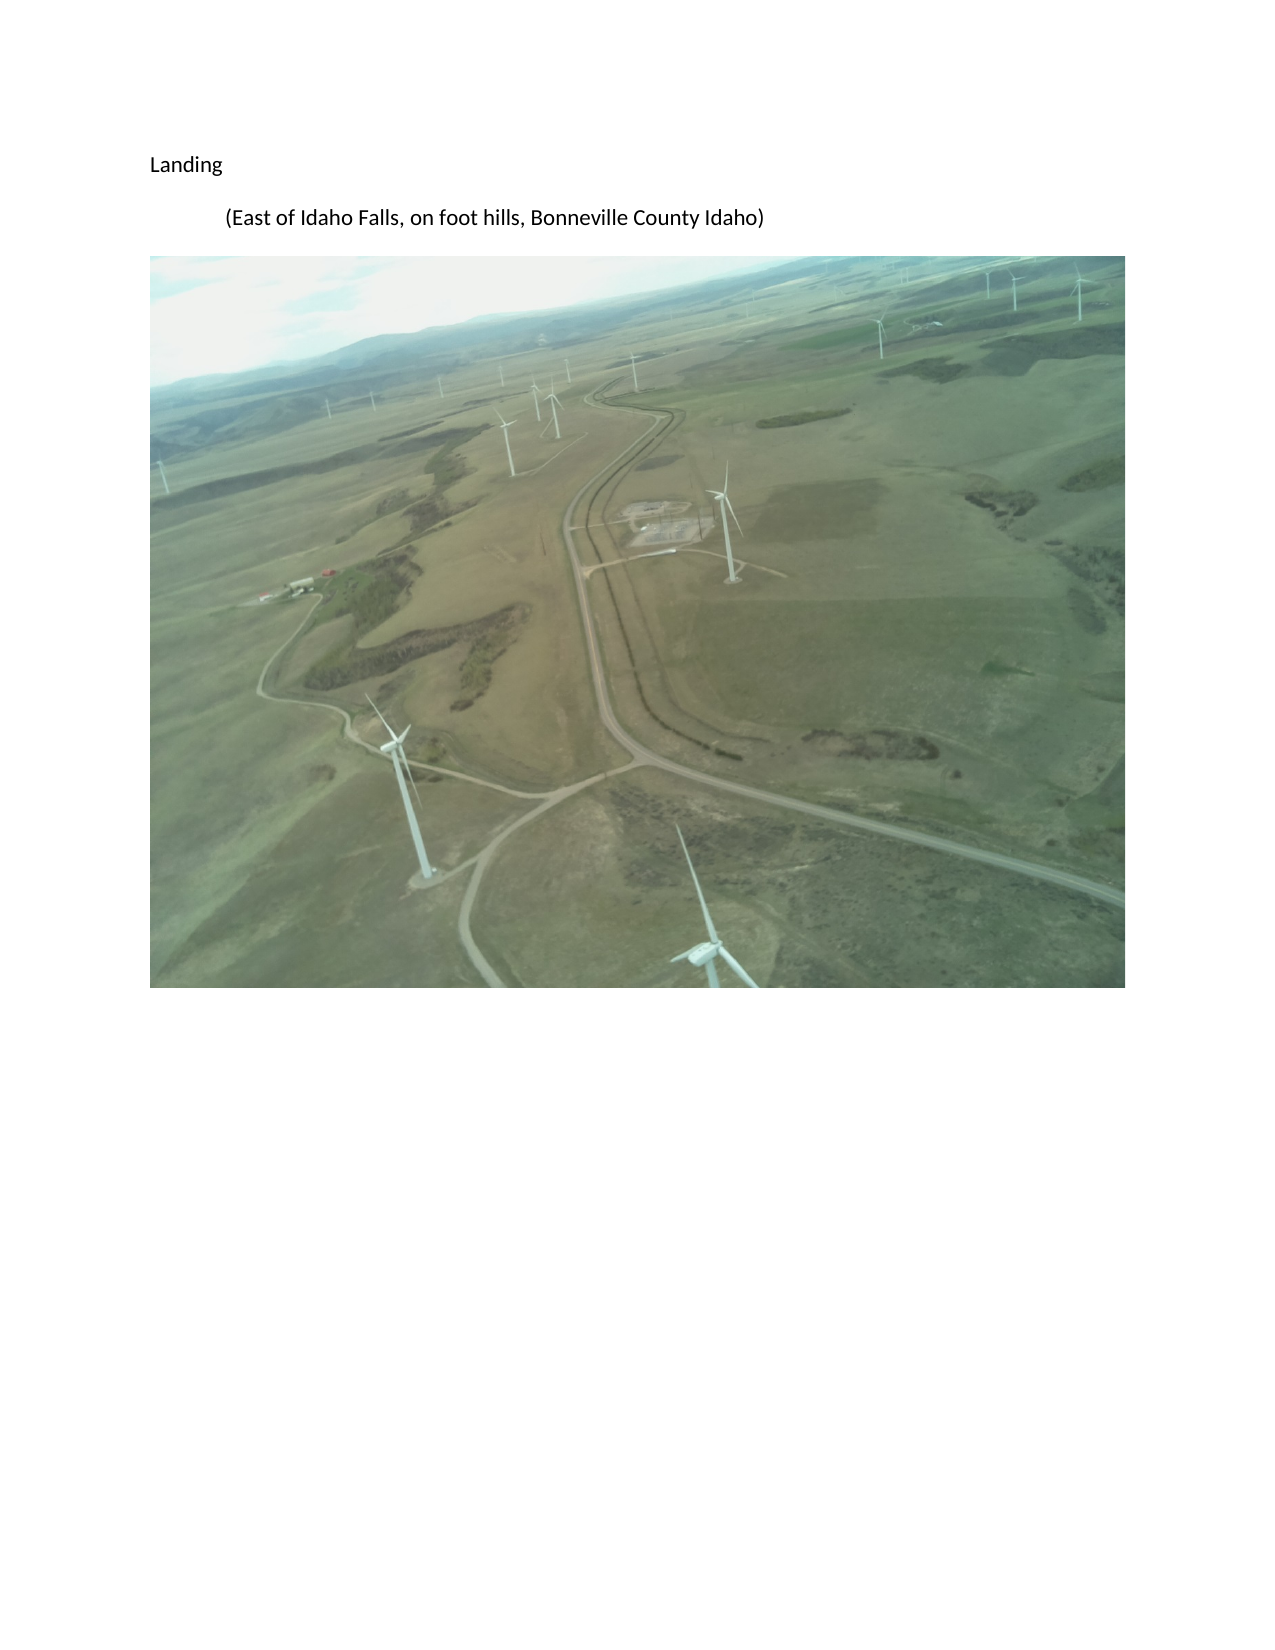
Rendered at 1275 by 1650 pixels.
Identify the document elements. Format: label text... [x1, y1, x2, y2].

text Landing [150, 150, 1125, 178]
text (East of Idaho Falls, on foot hills, Bonneville County Idaho) [150, 203, 1125, 231]
picture [150, 256, 1125, 988]
